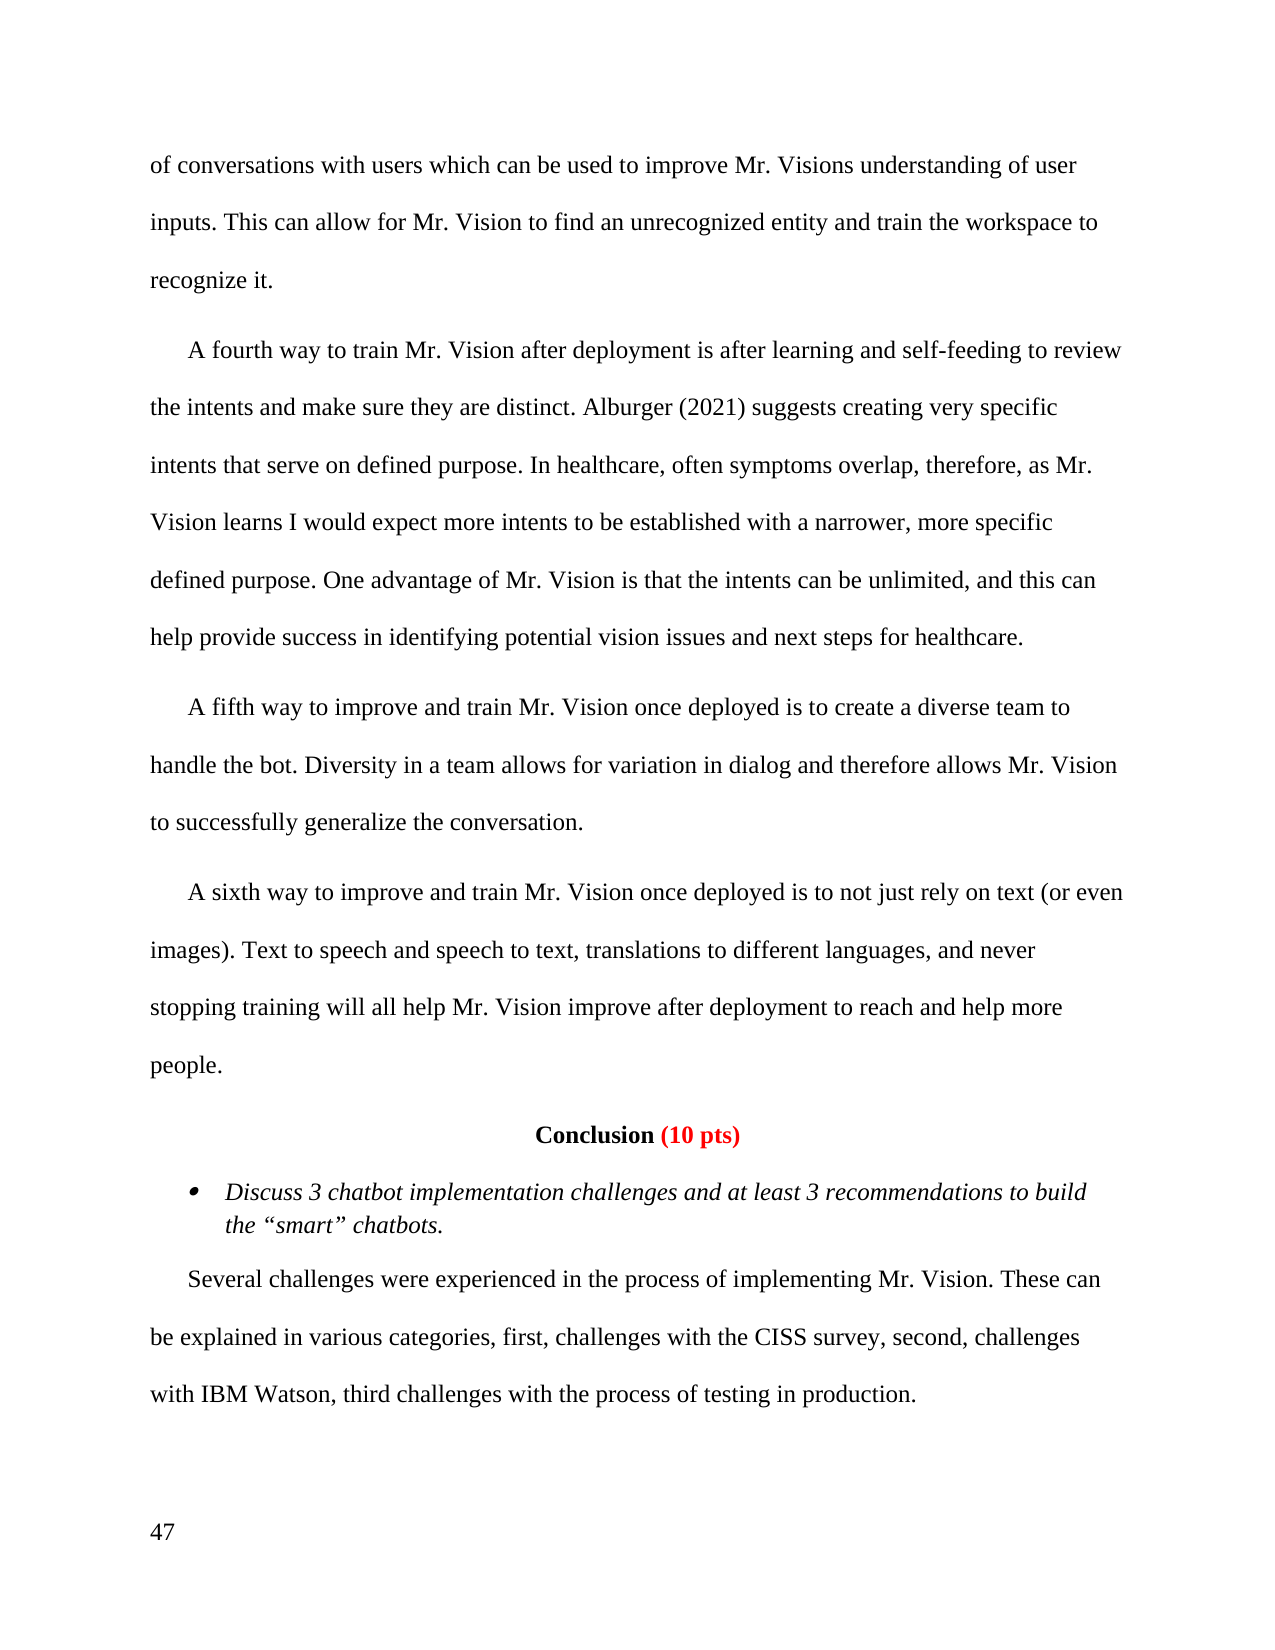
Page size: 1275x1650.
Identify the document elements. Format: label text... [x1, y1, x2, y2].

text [150, 150, 1125, 294]
text Conclusion (10 pts) [150, 1120, 1125, 1149]
text Several challenges were experienced in the process of implementing Mr. Vision. These can be explained in various categories, first, challenges with the CISS survey, second, challenges with IBM Watson, third challenges with the process of testing in production. [150, 1264, 1125, 1408]
text A fifth way to improve and train Mr. Vision once deployed is to create a diverse team to handle the bot. Diversity in a team allows for variation in dialog and therefore allows Mr. Vision to successfully generalize the conversation. [150, 692, 1125, 836]
text A sixth way to improve and train Mr. Vision once deployed is to not just rely on text (or even images). Text to speech and speech to text, translations to different languages, and never stopping training will all help Mr. Vision improve after deployment to reach and help more people. [150, 877, 1125, 1079]
list Discuss 3 chatbot implementation challenges and at least 3 recommendations to build the “smart” chatbots. [187, 1177, 1125, 1239]
text A fourth way to train Mr. Vision after deployment is after learning and self-feeding to review the intents and make sure they are distinct. Alburger (2021) suggests creating very specific intents that serve on defined purpose. In healthcare, often symptoms overlap, therefore, as Mr. Vision learns I would expect more intents to be established with a narrower, more specific defined purpose. One advantage of Mr. Vision is that the intents can be unlimited, and this can help provide success in identifying potential vision issues and next steps for healthcare. [150, 335, 1125, 651]
